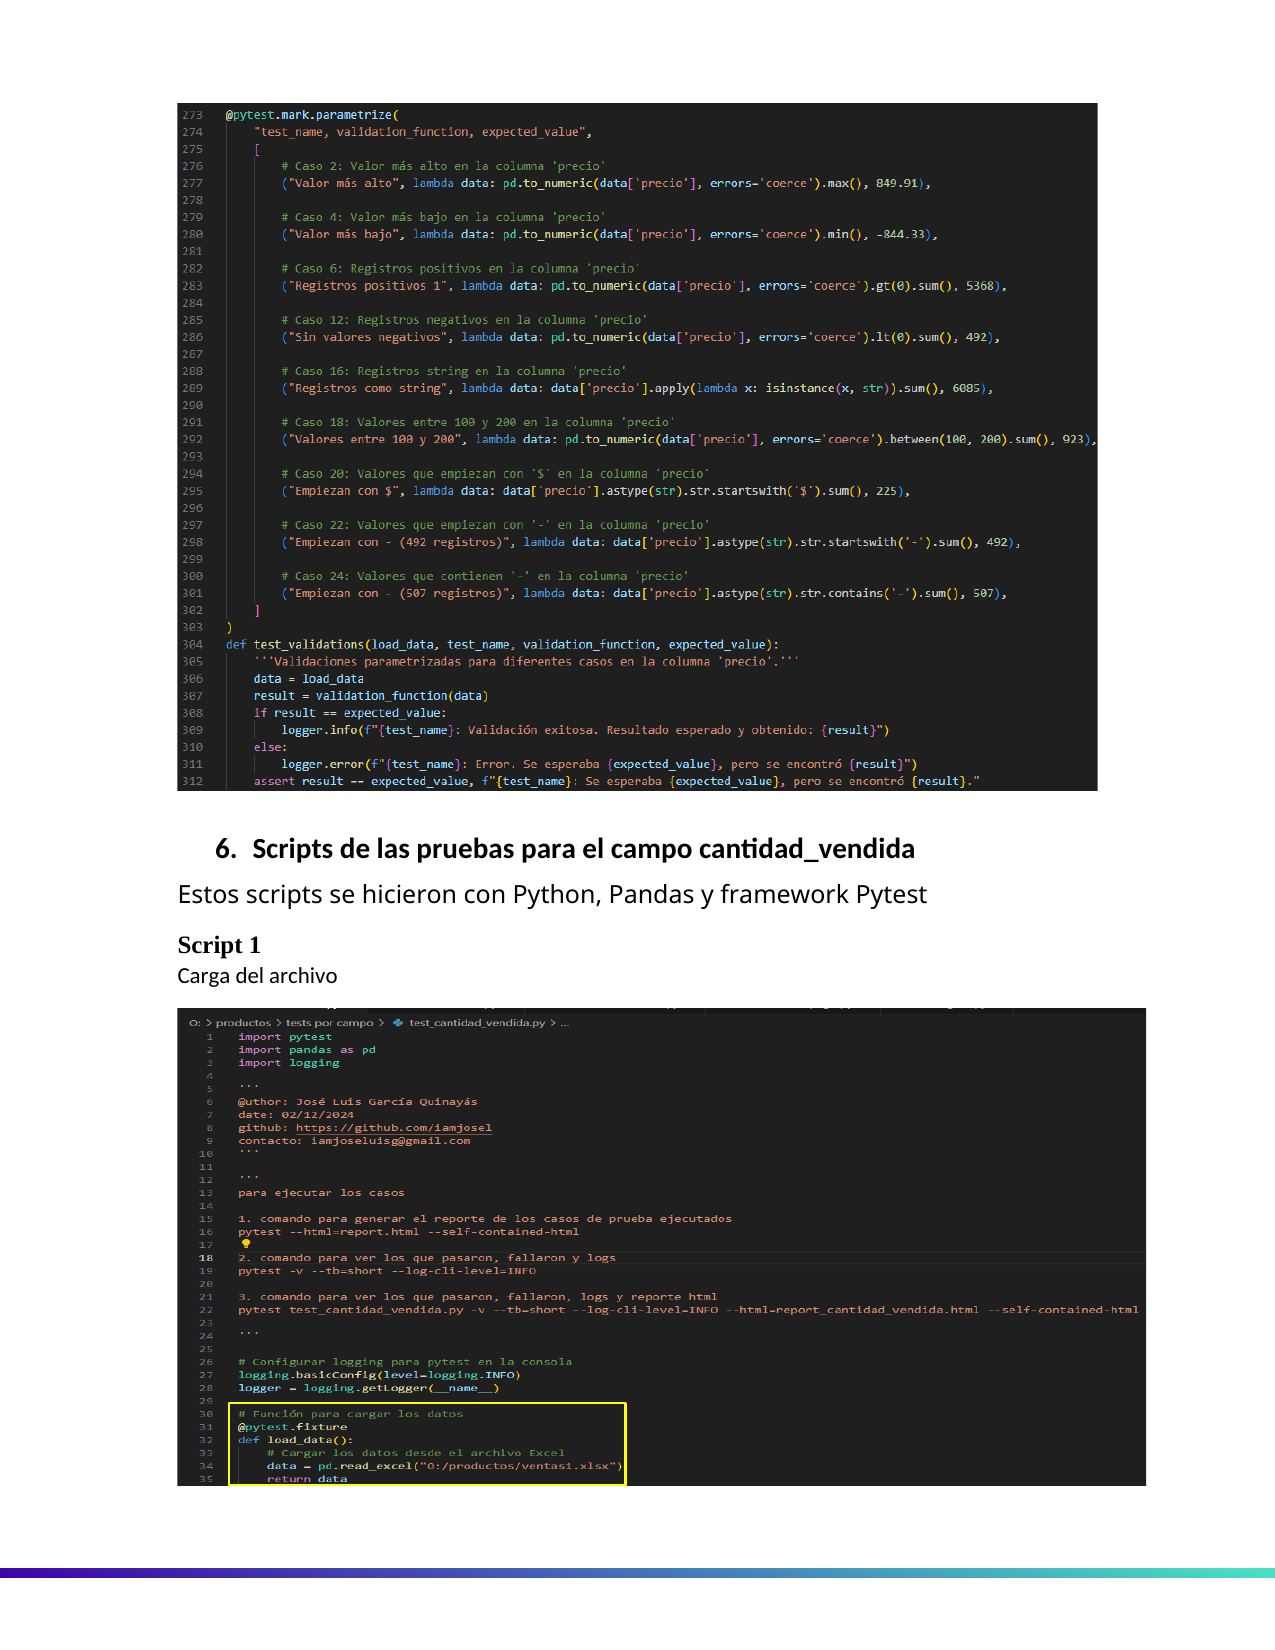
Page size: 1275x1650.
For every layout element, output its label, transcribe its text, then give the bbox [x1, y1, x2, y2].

subtitle Script 1 [177, 930, 1098, 959]
picture [177, 1008, 1147, 1486]
subtitle Scripts de las pruebas para el campo cantidad_vendida [215, 830, 1098, 866]
text Estos scripts se hicieron con Python, Pandas y framework Pytest [177, 877, 1098, 911]
picture [177, 103, 1098, 791]
text Carga del archivo [177, 961, 1098, 989]
